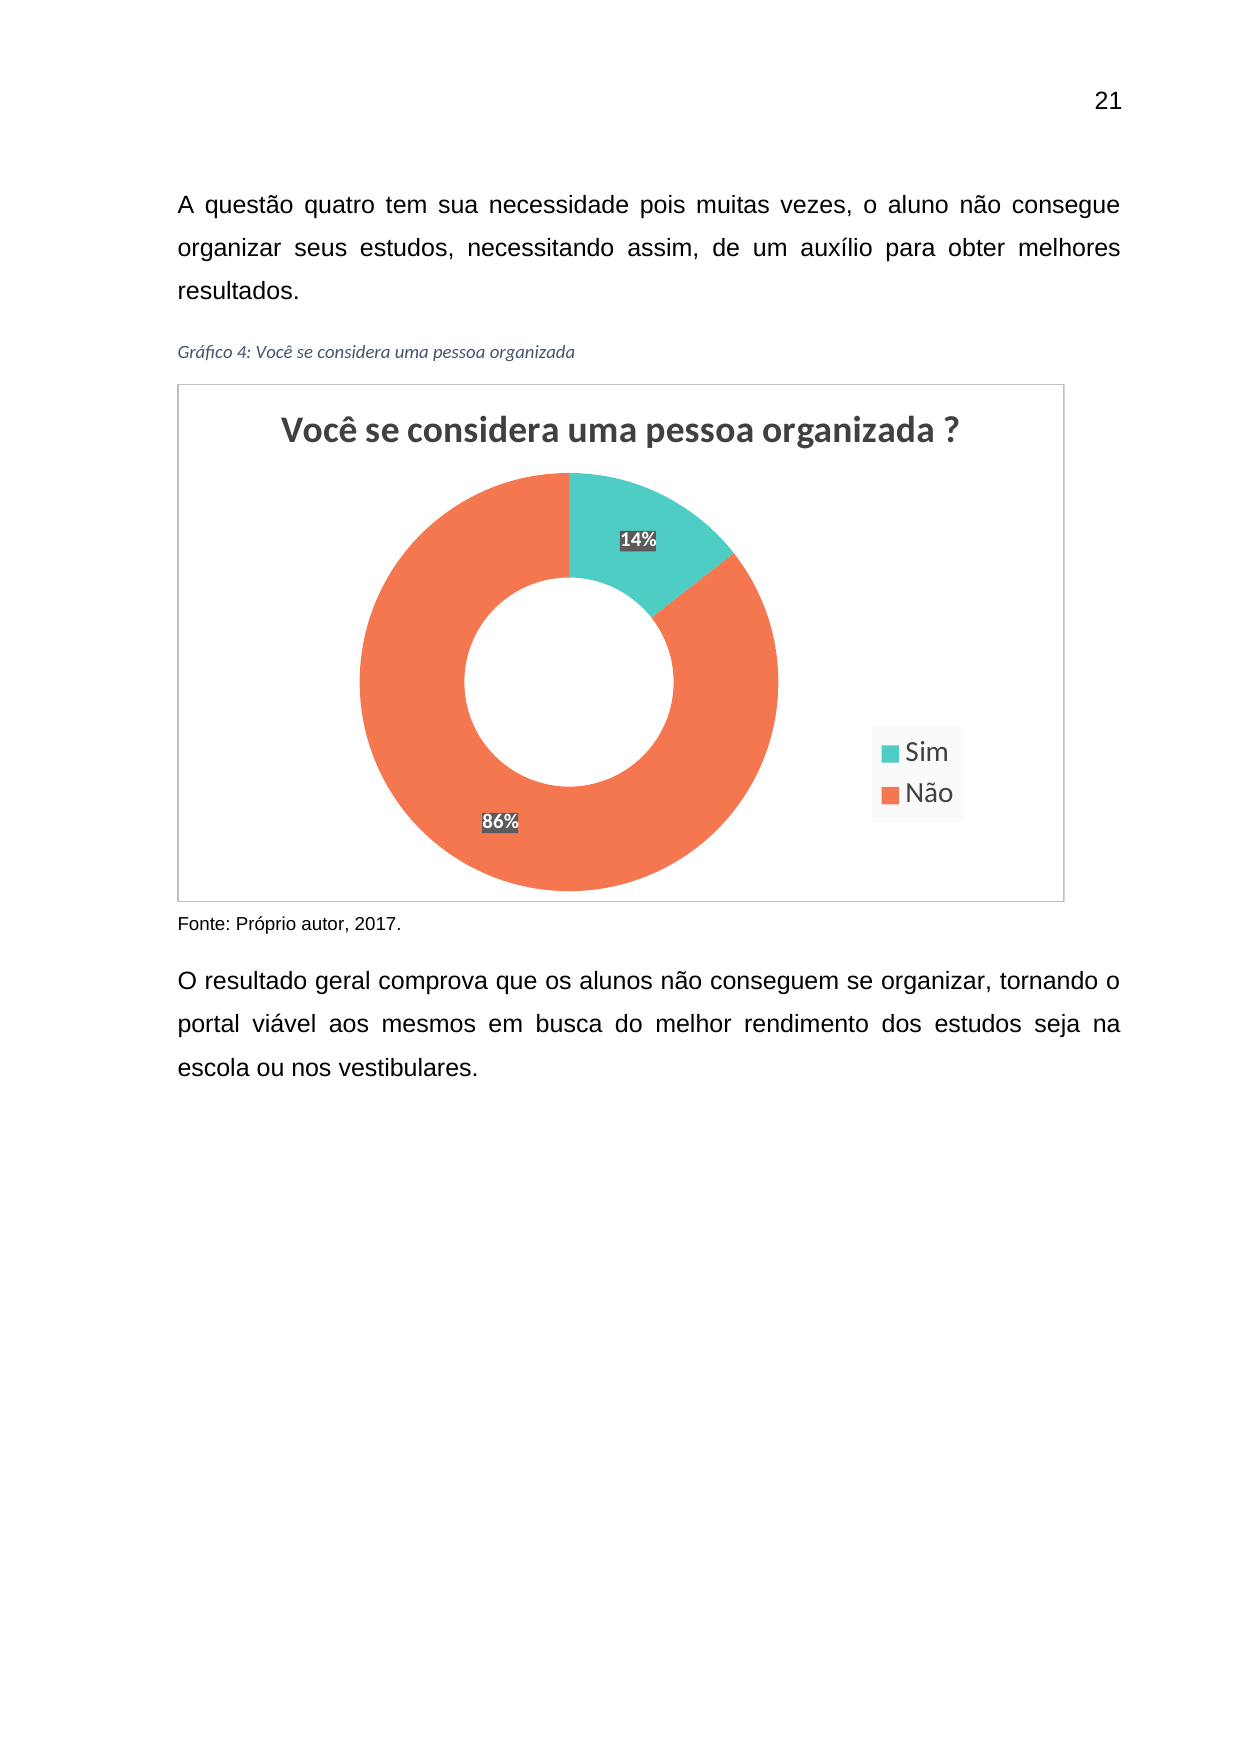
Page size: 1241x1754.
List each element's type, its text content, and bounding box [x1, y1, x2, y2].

text Fonte: Próprio autor, 2017. [177, 384, 1122, 935]
text O resultado geral comprova que os alunos não conseguem se organizar, tornando o portal viável aos mesmos em busca do melhor rendimento dos estudos seja na escola ou nos vestibulares. [177, 966, 1122, 1081]
text A questão quatro tem sua necessidade pois muitas vezes, o aluno não consegue organizar seus estudos, necessitando assim, de um auxílio para obter melhores resultados. [177, 190, 1122, 305]
text Gráfico 4: Você se considera uma pessoa organizada [177, 340, 1122, 363]
